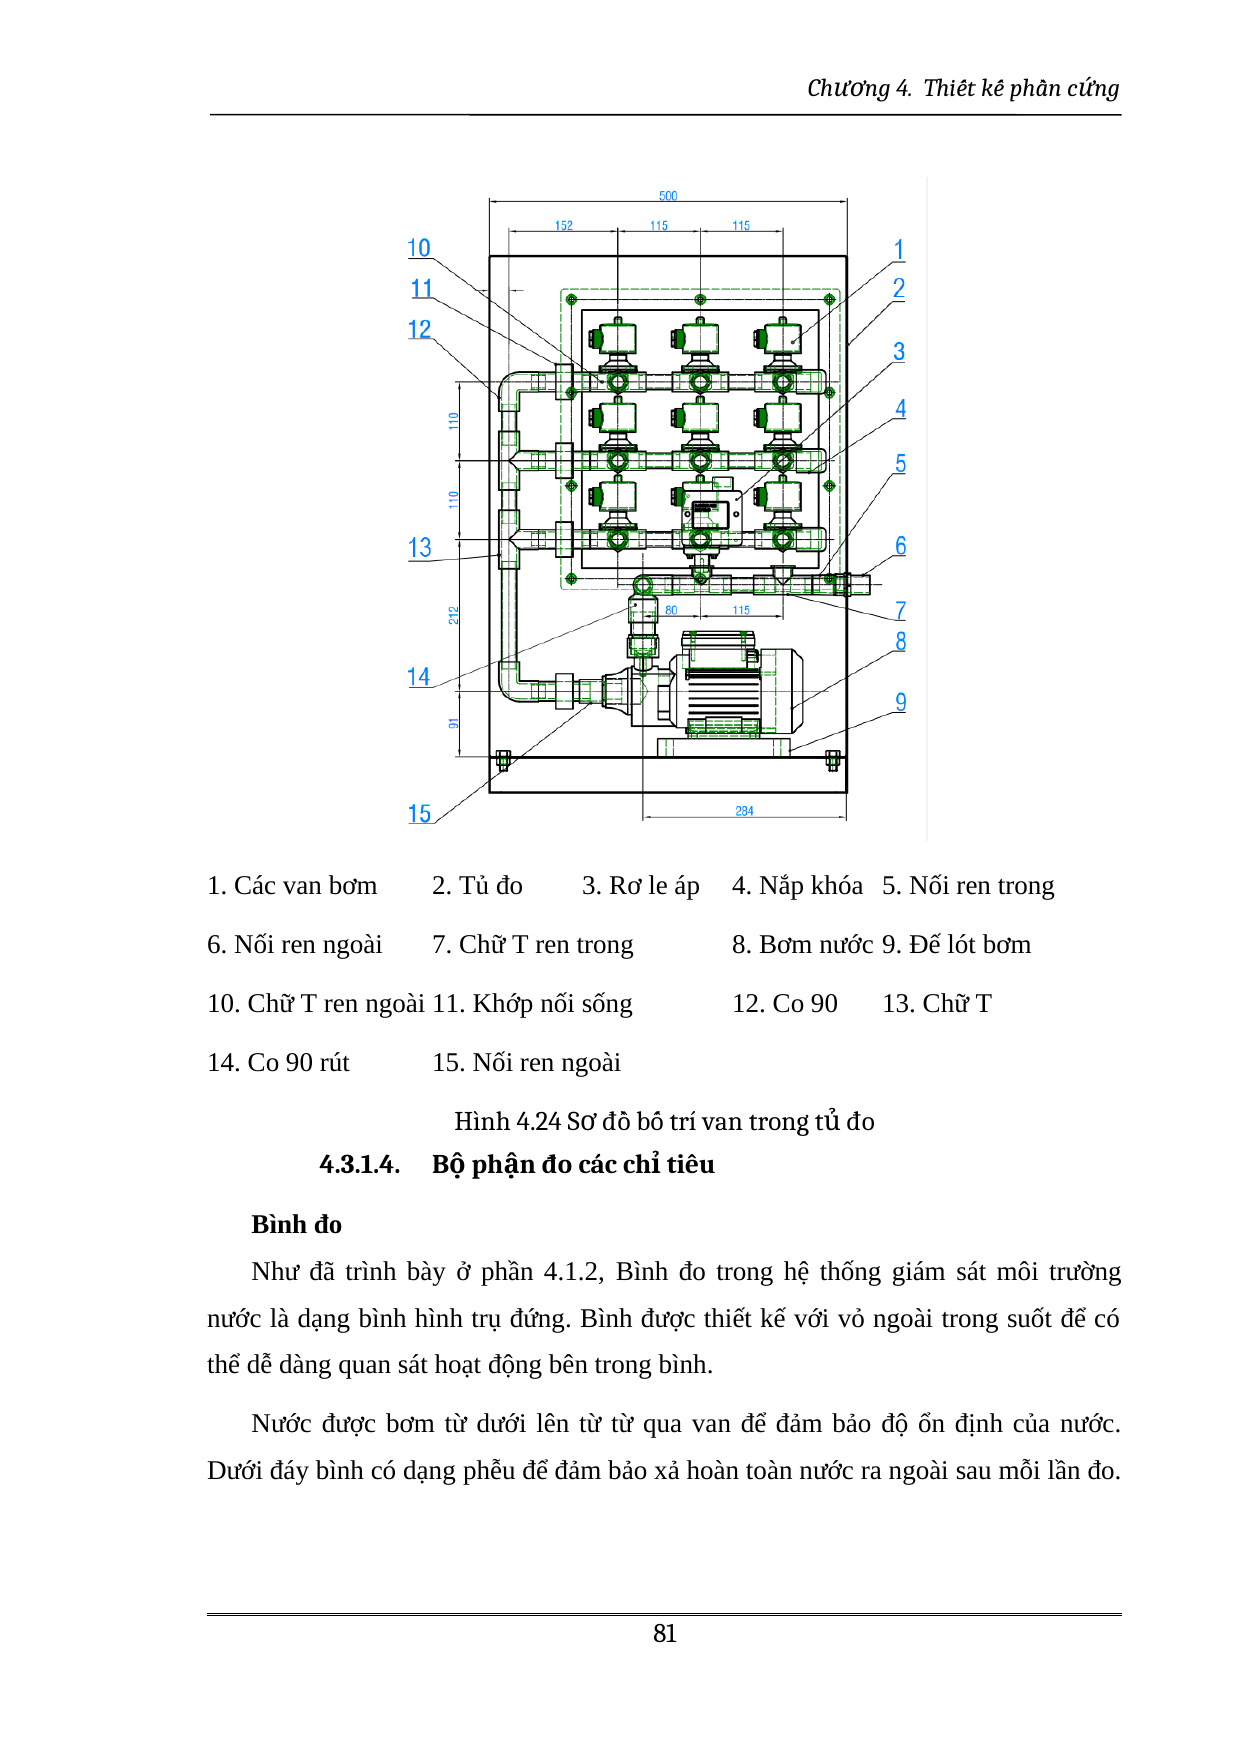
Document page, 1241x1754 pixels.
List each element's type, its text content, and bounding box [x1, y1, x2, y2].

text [207, 1407, 1122, 1485]
text Bình đo [251, 1208, 1122, 1239]
picture [401, 177, 928, 841]
text Như đã trình bày ở phần 4.1.2, Bình đo trong hệ thống giám sát môi trường nước là dạng bình hình trụ đứng. Bình được thiết kế với vỏ ngoài trong suốt để có thể dễ dàng quan sát hoạt động bên trong bình. [207, 1255, 1122, 1379]
text 1. Các van bơm 2. Tủ đo 3. Rơ le áp 4. Nắp khóa 5. Nối ren trong [207, 869, 1122, 900]
text 6. Nối ren ngoài 7. Chữ T ren trong 8. Bơm nước 9. Đế lót bơm [207, 928, 1122, 959]
text 14. Co 90 rút 15. Nối ren ngoài [207, 1046, 1122, 1077]
text 10. Chữ T ren ngoài 11. Khớp nối sống 12. Co 90 13. Chữ T [207, 987, 1122, 1018]
subtitle Bộ phận đo các chỉ tiêu [319, 1149, 1122, 1180]
